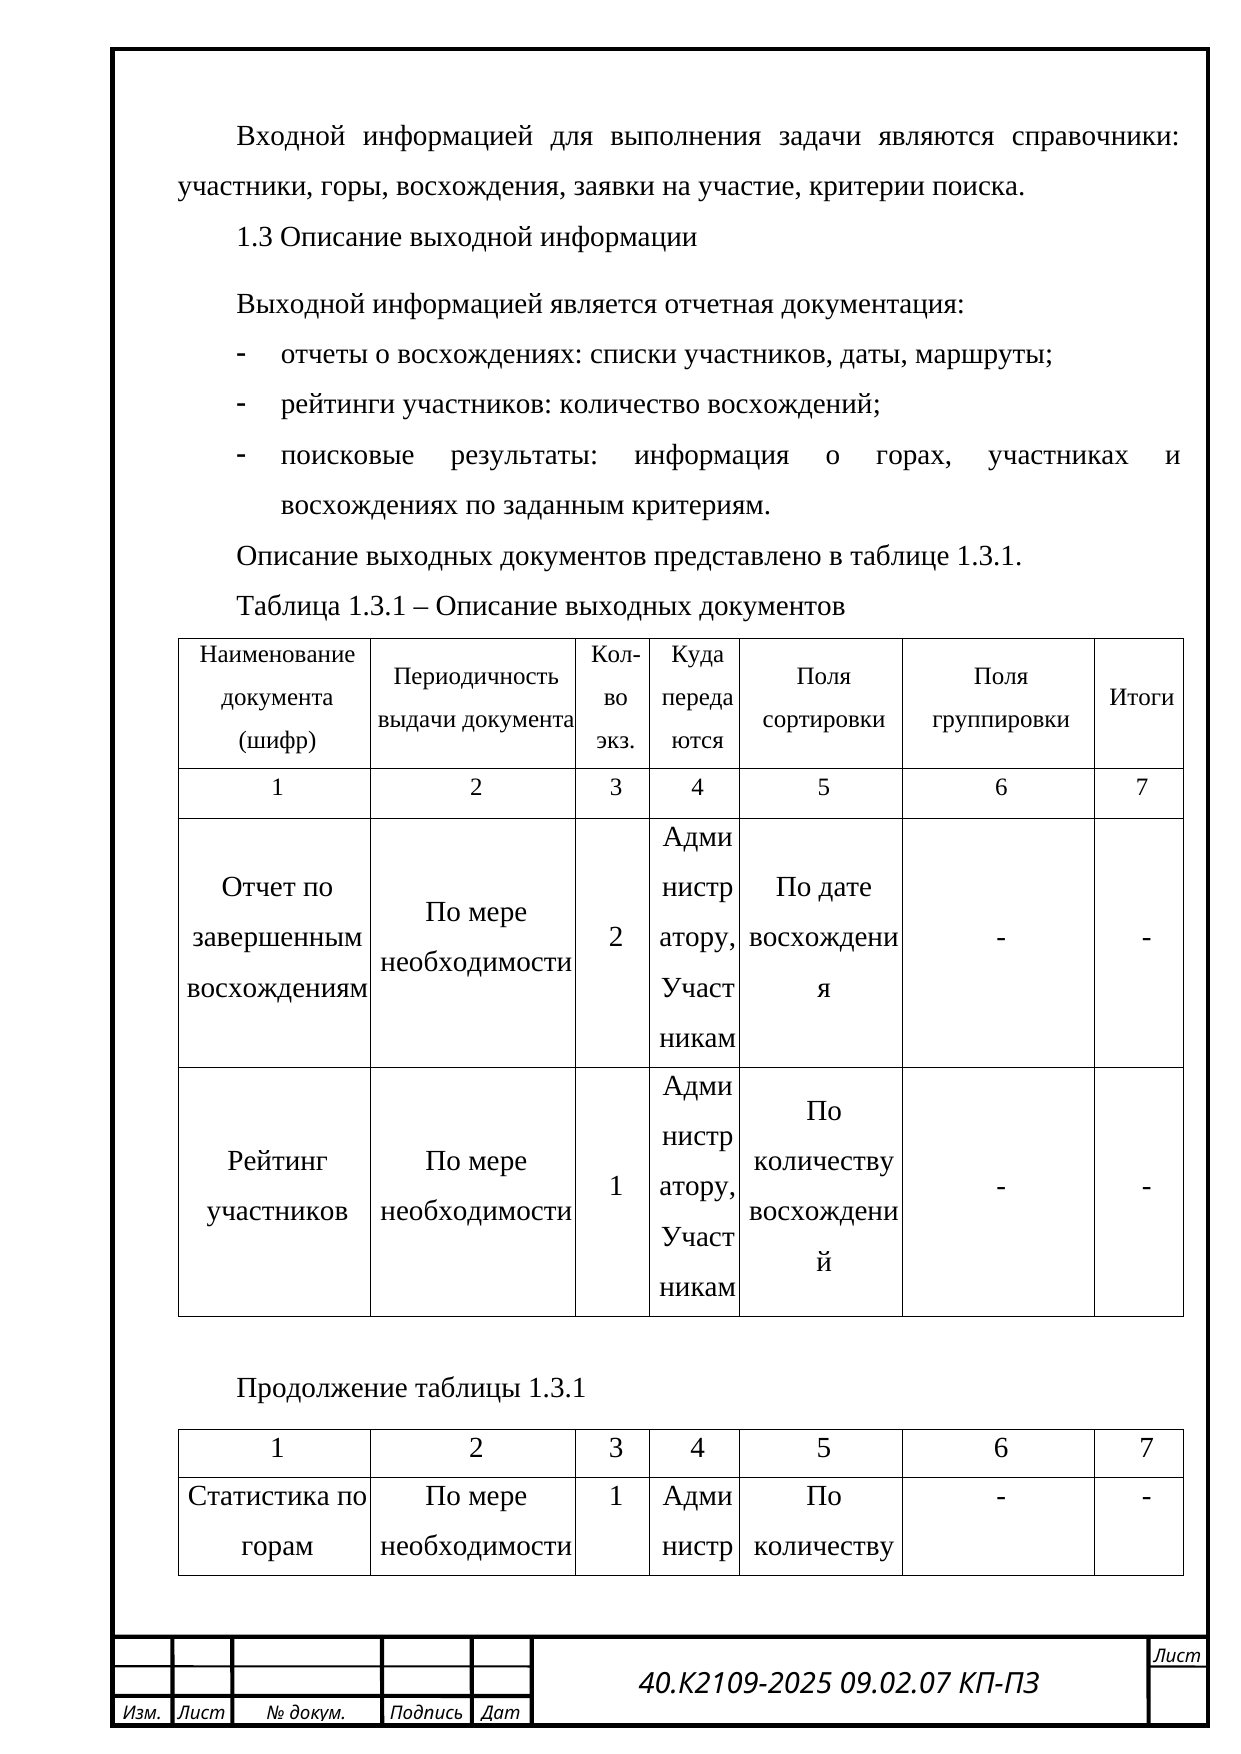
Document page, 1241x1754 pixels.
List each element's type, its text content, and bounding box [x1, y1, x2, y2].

table_header Кол-во экз. [576, 639, 649, 767]
table_header 1 [179, 1430, 370, 1477]
table_cell 1 [576, 1068, 649, 1316]
table_header 5 [740, 1430, 902, 1477]
text Выходной информацией является отчетная документация: [177, 286, 1181, 319]
table_cell - [903, 819, 1094, 1067]
table_cell 1 [179, 769, 370, 818]
table_cell По дате восхождения [740, 819, 902, 1067]
text Продолжение таблицы 1.3.1 [236, 1370, 1181, 1403]
list поисковые результаты: информация о горах, участниках и восхождениях по заданным критериям. [236, 437, 1181, 521]
table_header Итоги [1095, 639, 1183, 767]
table_cell 6 [903, 769, 1094, 818]
table_cell 7 [1095, 769, 1183, 818]
table_header 7 [1095, 1430, 1183, 1477]
text Входной информацией для выполнения задачи являются справочники: участники, горы, восхождения, заявки на участие, критерии поиска. [177, 118, 1181, 202]
table_cell 2 [576, 819, 649, 1067]
table_cell 4 [650, 769, 739, 818]
table_cell По мере необходимости [371, 819, 575, 1067]
table_cell - [903, 1068, 1094, 1316]
table_cell 2 [371, 769, 575, 818]
table_header 3 [576, 1430, 649, 1477]
table_cell По количеству восхождений [740, 1068, 902, 1316]
table_cell Администратору [650, 1478, 739, 1575]
table_cell - [903, 1478, 1094, 1575]
table_cell - [1095, 1478, 1183, 1575]
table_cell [371, 1478, 575, 1575]
table_cell Отчет по завершенным восхождениям [179, 819, 370, 1067]
table_header Поля группировки [903, 639, 1094, 767]
table_header 2 [371, 1430, 575, 1477]
table_cell Администратору, Участникам [650, 1068, 739, 1316]
table_cell 5 [740, 769, 902, 818]
table_cell Администратору, Участникам [650, 819, 739, 1067]
table_cell Рейтинг участников [179, 1068, 370, 1316]
text Описание выходных документов представлено в таблице 1.3.1. [236, 538, 1181, 571]
table_header 4 [650, 1430, 739, 1477]
table_cell По мере необходимости [371, 1068, 575, 1316]
table_header 6 [903, 1430, 1094, 1477]
table_cell 3 [576, 769, 649, 818]
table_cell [740, 1478, 902, 1575]
table_cell - [1095, 1068, 1183, 1316]
table_header Периодичность выдачи документа [371, 639, 575, 767]
text 1.3 Описание выходной информации [177, 219, 1181, 252]
text Таблица 1.3.1 – Описание выходных документов [236, 588, 1181, 622]
table_header Наименование документа (шифр) [179, 639, 370, 767]
list рейтинги участников: количество восхождений; [236, 387, 1181, 420]
table_cell - [1095, 819, 1183, 1067]
table_cell Статистика по горам [179, 1478, 370, 1575]
list отчеты о восхождениях: списки участников, даты, маршруты; [236, 336, 1181, 370]
table_cell 1 [576, 1478, 649, 1575]
table_header Куда передаются [650, 639, 739, 767]
table_header Поля сортировки [740, 639, 902, 767]
